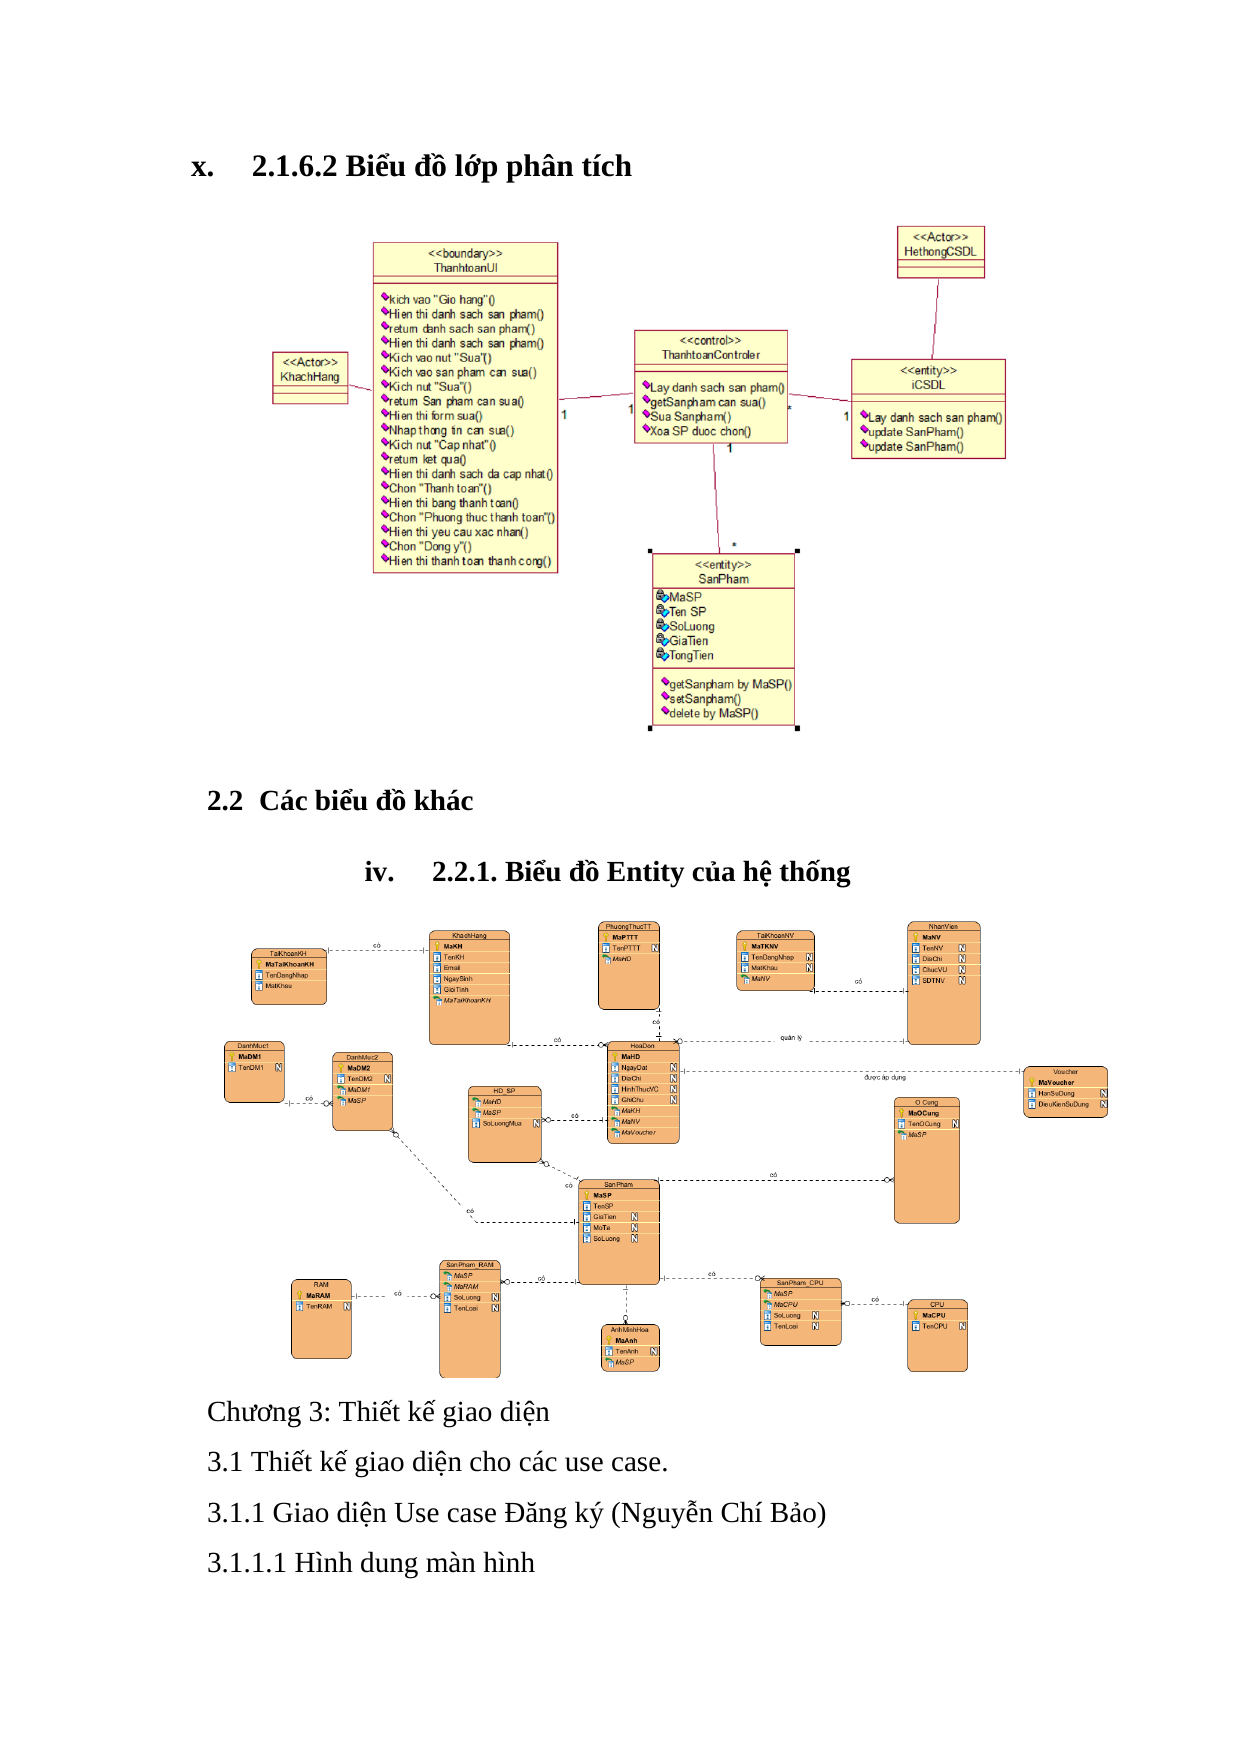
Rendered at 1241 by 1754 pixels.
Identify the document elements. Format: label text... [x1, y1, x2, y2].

text 3.1.1 Giao diện Use case Đăng ký (Nguyễn Chí Bảo) [207, 1495, 1122, 1528]
subtitle 2.1.6.2 Biểu đồ lớp phân tích [214, 148, 1122, 184]
subtitle 2.2.1. Biểu đồ Entity của hệ thống [394, 854, 1122, 888]
text Chương 3: Thiết kế giao diện [207, 1394, 1122, 1428]
text 3.1.1.1 Hình dung màn hình [207, 1545, 1122, 1578]
subtitle Các biểu đồ khác [207, 783, 1122, 816]
text 3.1 Thiết kế giao diện cho các use case. [207, 1444, 1122, 1478]
picture [206, 916, 1122, 1378]
picture [206, 214, 1122, 746]
